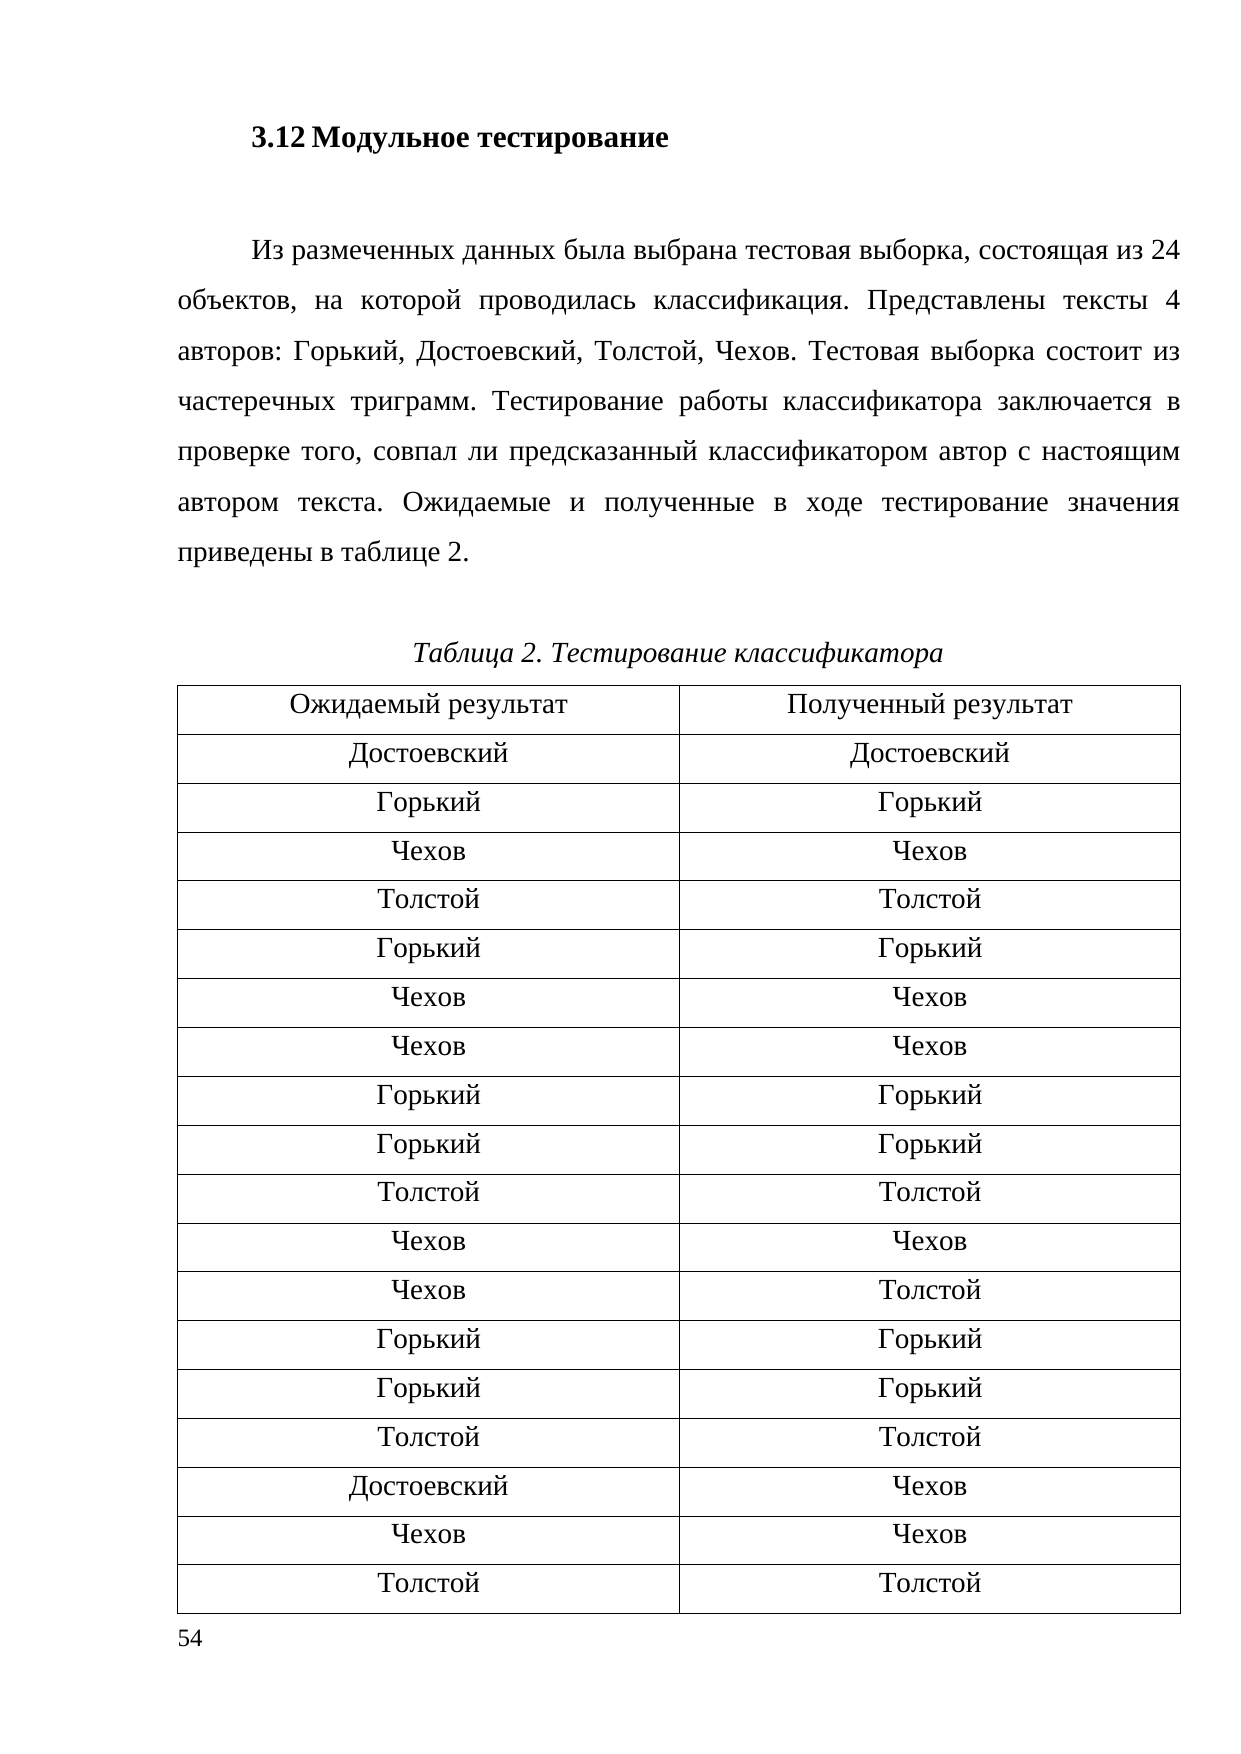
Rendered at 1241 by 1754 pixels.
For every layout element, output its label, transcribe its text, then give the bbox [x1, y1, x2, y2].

table_cell Чехов [178, 1224, 679, 1271]
table_cell Горький [178, 1321, 679, 1369]
table_cell Толстой [680, 1272, 1180, 1320]
table_cell Горький [680, 1321, 1180, 1369]
table_cell Горький [680, 1126, 1180, 1173]
text Таблица 2. Тестирование классификатора [177, 635, 1181, 668]
table_cell Чехов [680, 979, 1180, 1027]
table_cell Чехов [178, 979, 679, 1027]
table_cell Чехов [680, 1028, 1180, 1076]
table_cell Горький [178, 1370, 679, 1418]
table_cell Горький [680, 1077, 1180, 1125]
table_cell Горький [178, 1126, 679, 1173]
table_cell Горький [178, 930, 679, 978]
table_cell Толстой [680, 1175, 1180, 1222]
table_cell Толстой [178, 1175, 679, 1222]
table_cell Чехов [178, 1272, 679, 1320]
table_header Ожидаемый результат [178, 686, 679, 734]
table_cell Горький [680, 930, 1180, 978]
table_cell Горький [680, 1370, 1180, 1418]
table_cell Достоевский [680, 735, 1180, 783]
table_cell Горький [178, 784, 679, 832]
table_cell Толстой [680, 881, 1180, 929]
table_cell Толстой [178, 881, 679, 929]
table_cell Достоевский [178, 735, 679, 783]
table_cell Толстой [178, 1565, 679, 1613]
table_cell Чехов [178, 1517, 679, 1564]
table_cell Достоевский [178, 1468, 679, 1516]
table_cell Чехов [680, 1224, 1180, 1271]
table_cell Чехов [178, 833, 679, 880]
table_cell Толстой [178, 1419, 679, 1467]
table_cell Толстой [680, 1419, 1180, 1467]
table_cell Горький [178, 1077, 679, 1125]
subtitle Модульное тестирование [251, 118, 1181, 154]
table_cell Толстой [680, 1565, 1180, 1613]
text Из размеченных данных была выбрана тестовая выборка, состоящая из 24 объектов, на которой проводилась классификация. Представлены тексты 4 авторов: Горький, Достоевский, Толстой, Чехов. Тестовая выборка состоит из частеречных триграмм. Тестирование работы классификатора заключается в проверке того, совпал ли предсказанный классификатором автор с настоящим автором текста. Ожидаемые и полученные в ходе тестирование значения приведены в таблице 2. [177, 232, 1181, 568]
table_cell Чехов [680, 833, 1180, 880]
table_cell Горький [680, 784, 1180, 832]
table_cell Чехов [680, 1517, 1180, 1564]
table_header Полученный результат [680, 686, 1180, 734]
table_cell Чехов [178, 1028, 679, 1076]
table_cell Чехов [680, 1468, 1180, 1516]
